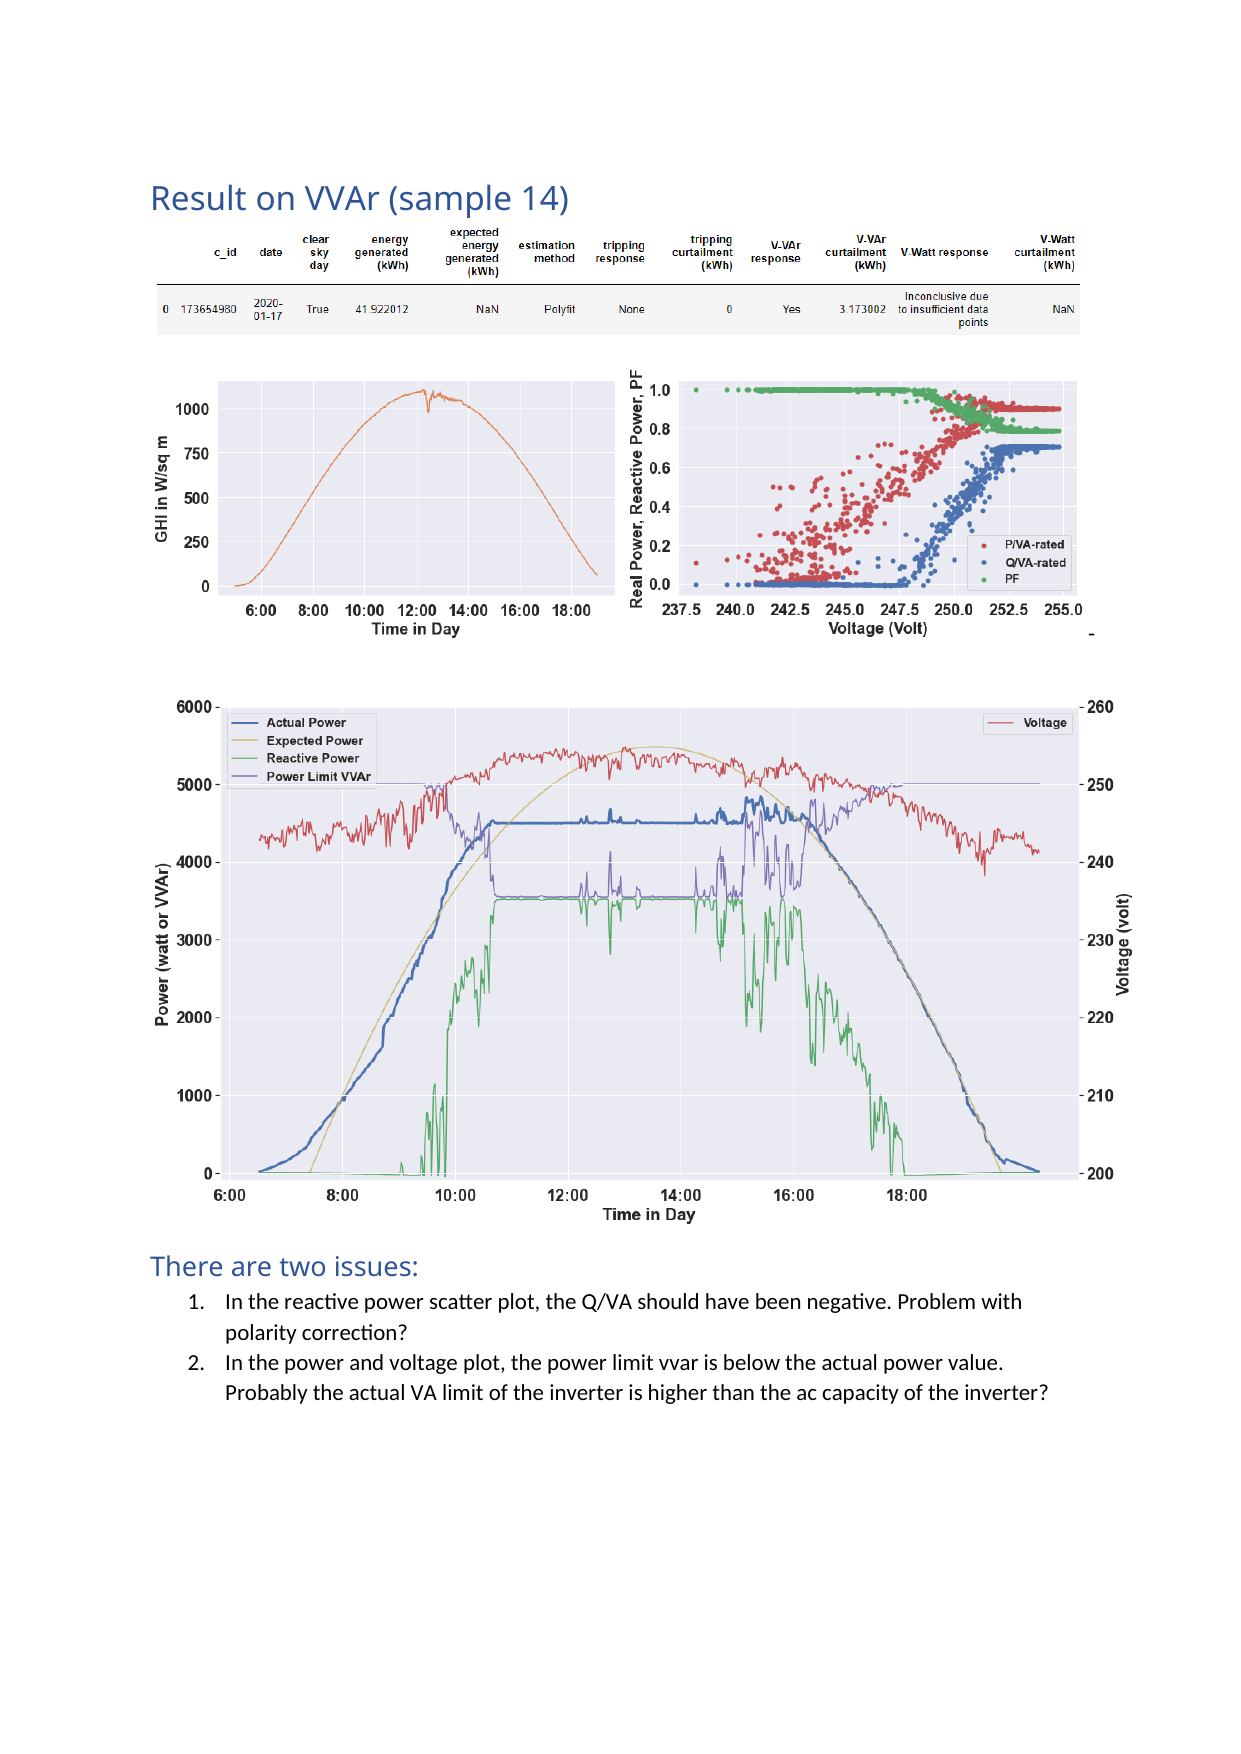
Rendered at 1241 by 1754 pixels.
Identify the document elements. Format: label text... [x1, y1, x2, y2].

picture [150, 223, 1091, 344]
picture [150, 375, 620, 642]
picture [624, 362, 1088, 642]
list In the reactive power scatter plot, the Q/VA should have been negative. Problem with polarity correction? [187, 1287, 1090, 1346]
subtitle Result on VVAr (sample 14) [150, 175, 1090, 220]
subtitle There are two issues: [150, 1248, 1090, 1284]
picture [150, 694, 1138, 1229]
list In the power and voltage plot, the power limit vvar is below the actual power value. Probably the actual VA limit of the inverter is higher than the ac capacity of the inverter? [187, 1348, 1090, 1406]
